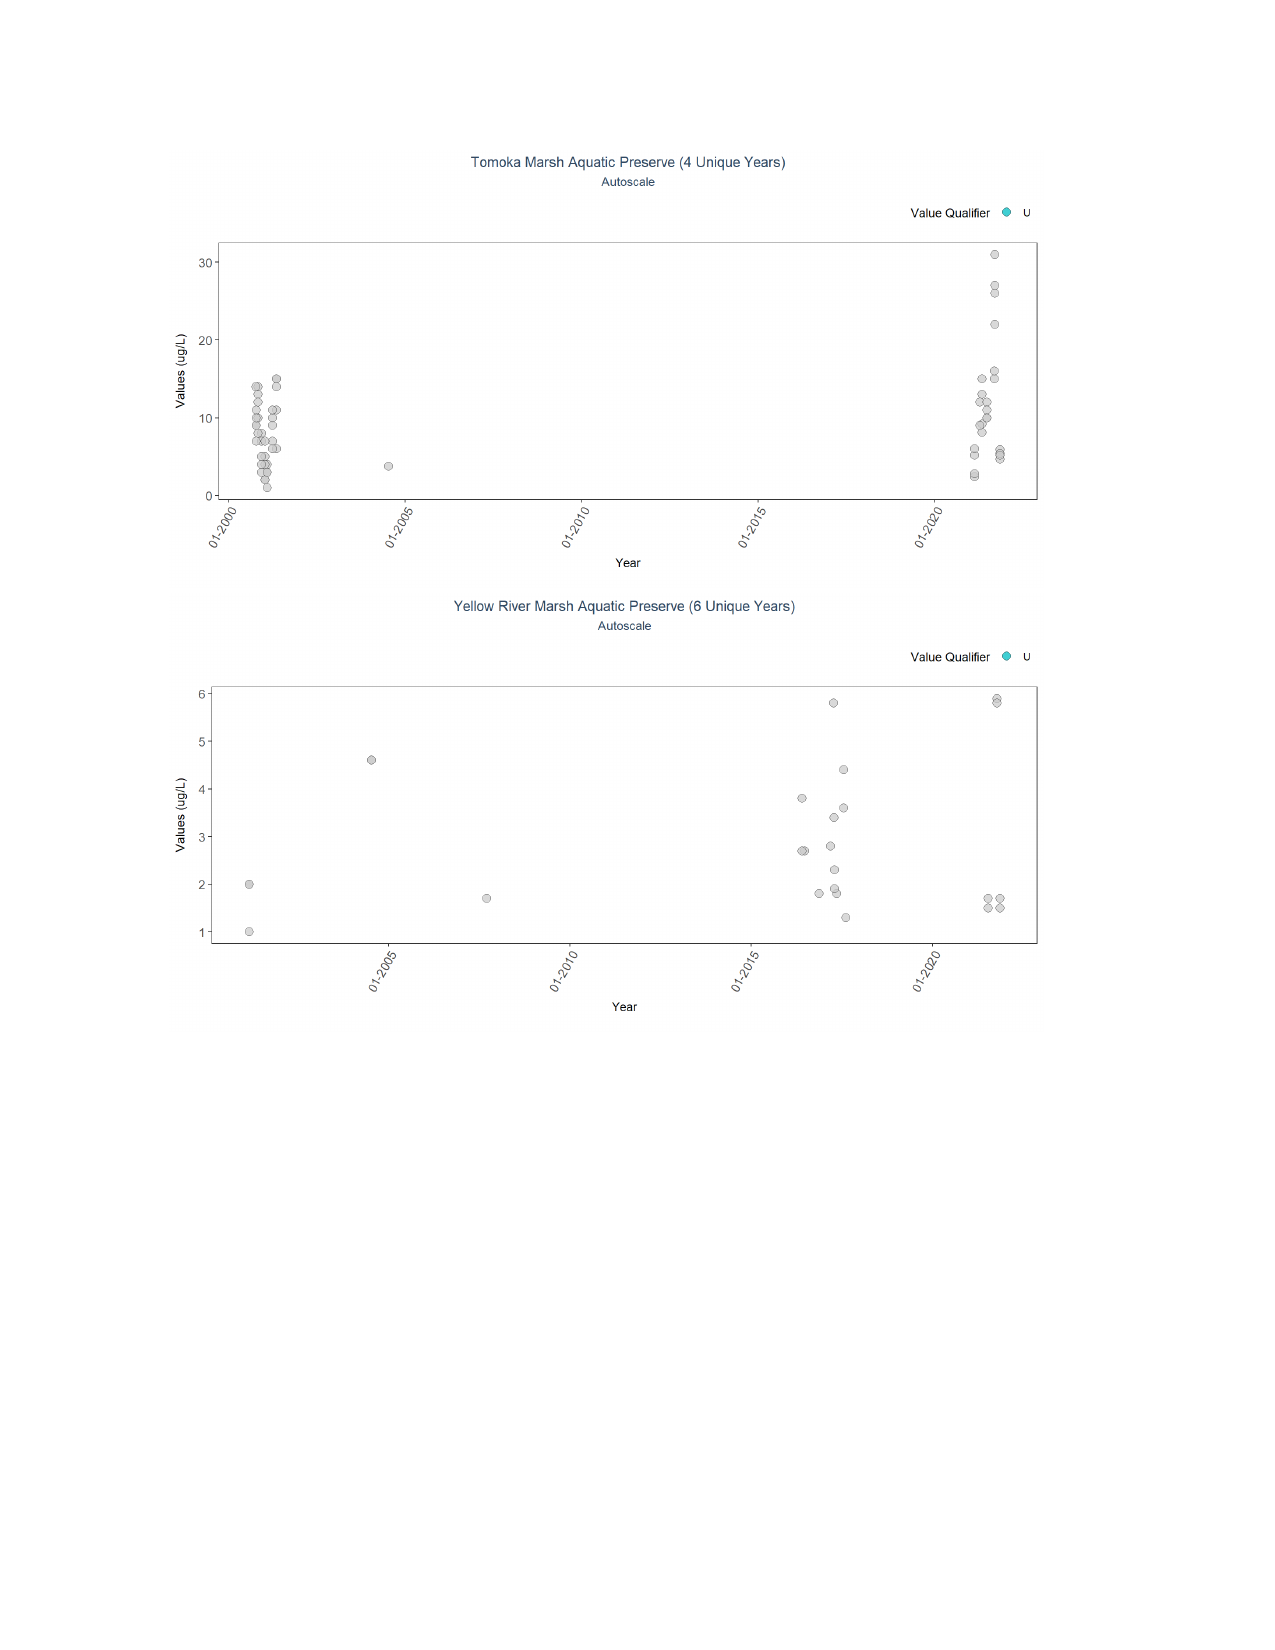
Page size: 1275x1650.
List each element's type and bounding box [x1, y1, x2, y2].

picture [168, 593, 1044, 1032]
picture [168, 150, 1044, 588]
